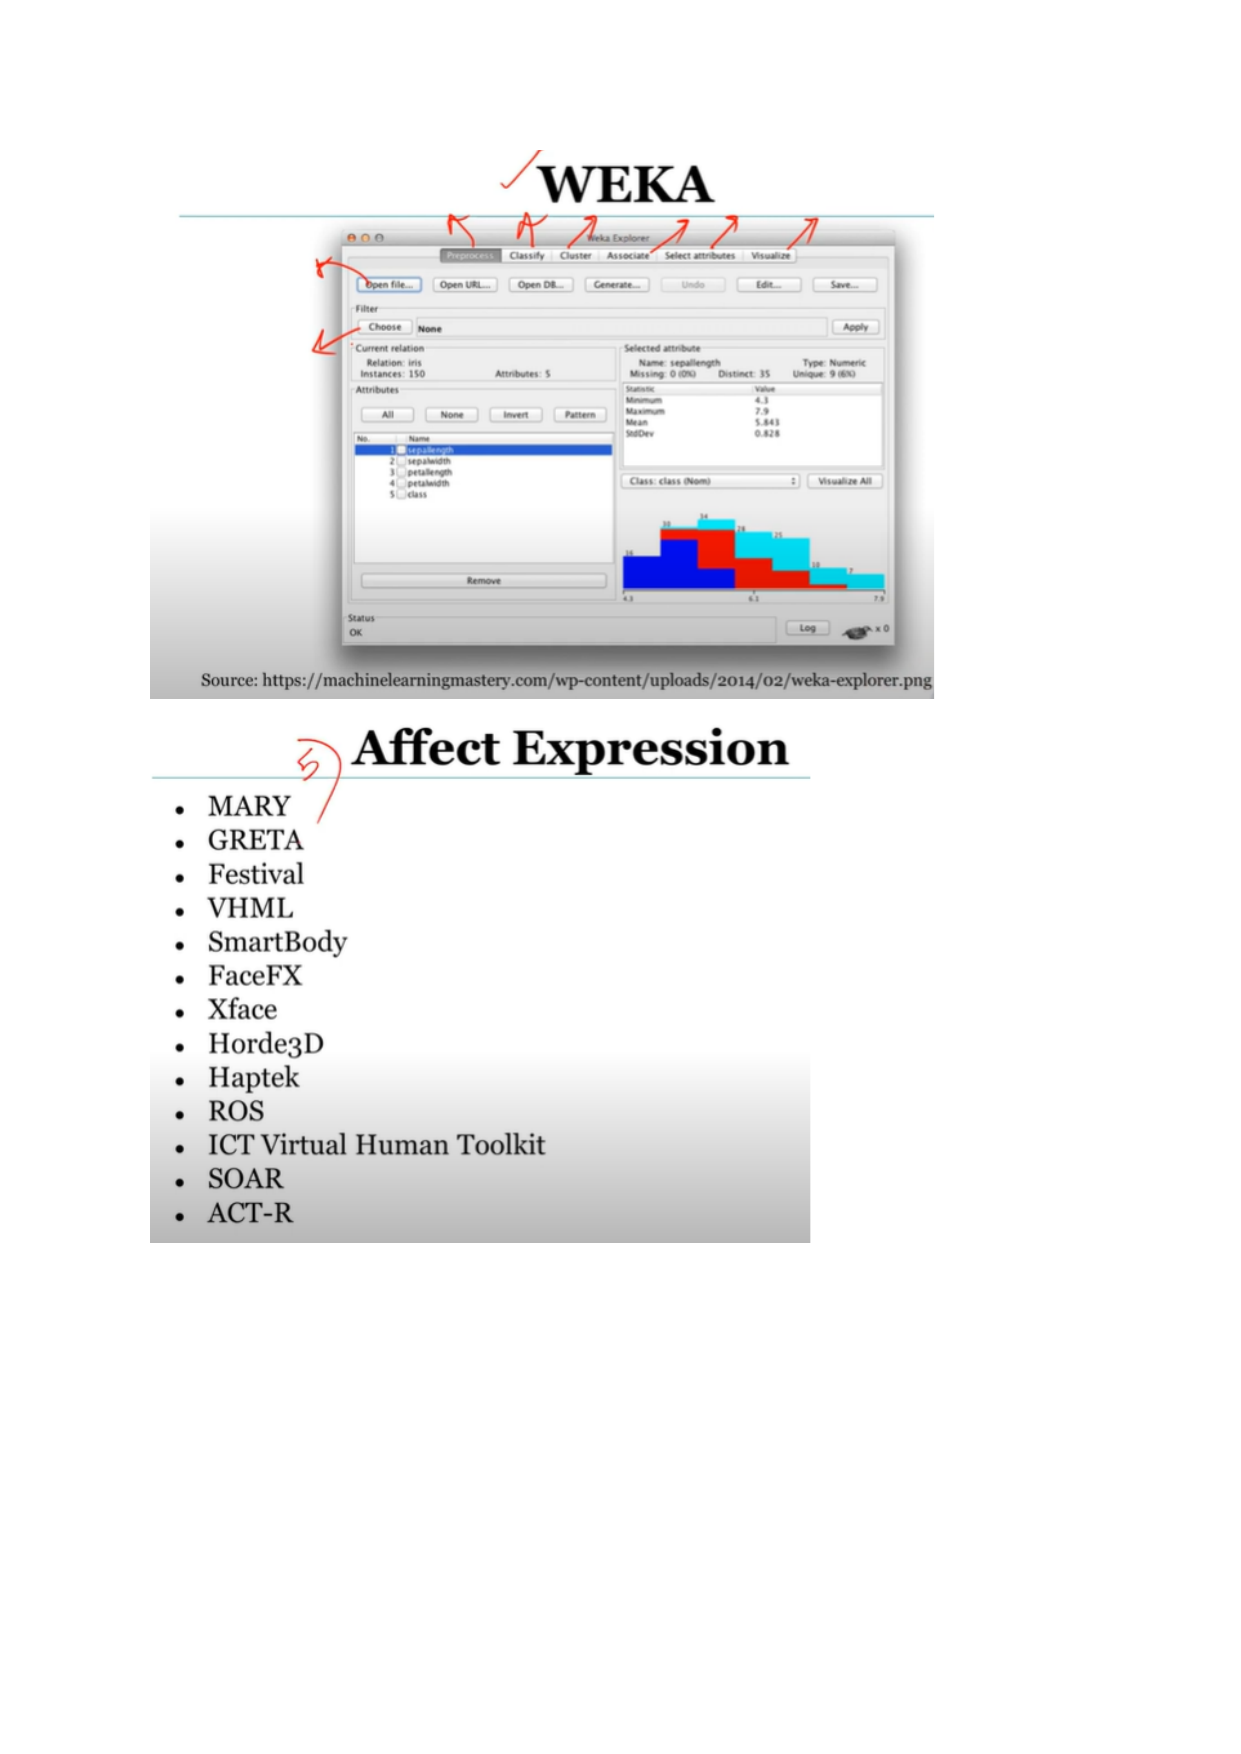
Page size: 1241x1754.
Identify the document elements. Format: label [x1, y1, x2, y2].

picture [150, 717, 811, 1243]
picture [150, 150, 935, 699]
